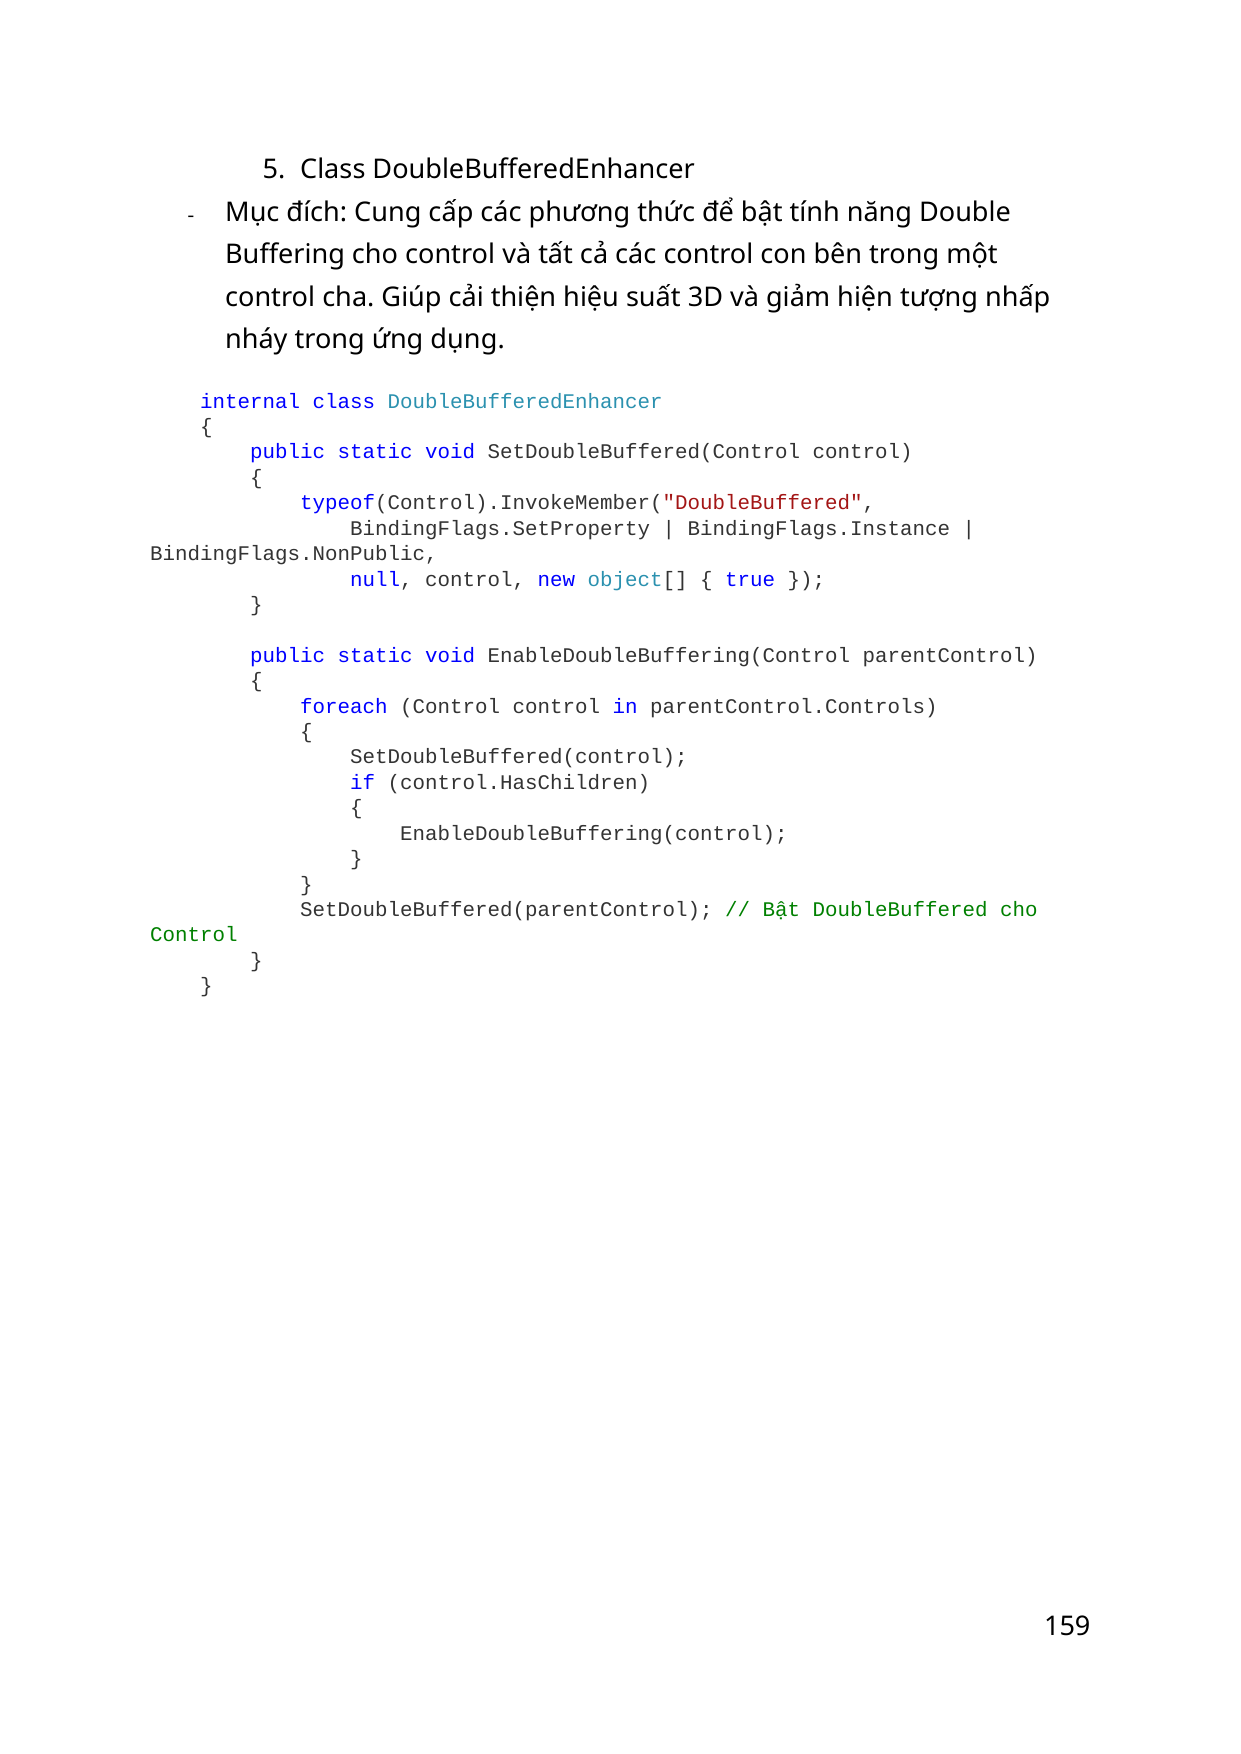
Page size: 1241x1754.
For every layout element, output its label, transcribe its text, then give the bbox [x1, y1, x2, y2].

text if (control.HasChildren) [150, 770, 1090, 796]
text public static void SetDoubleBuffered(Control control) [150, 440, 1090, 465]
text } [150, 846, 1090, 872]
list Class DoubleBufferedEnhancer [262, 150, 1090, 187]
text { [150, 465, 1090, 491]
text foreach (Control control in parentControl.Controls) [150, 694, 1090, 719]
text internal class DoubleBufferedEnhancer [150, 389, 1090, 414]
text EnableDoubleBuffering(control); [150, 821, 1090, 846]
text { [150, 668, 1090, 694]
text } [150, 973, 1090, 999]
list Mục đích: Cung cấp các phương thức để bật tính năng Double Buffering cho control và tất cả các control con bên trong một control cha. Giúp cải thiện hiệu suất 3D và giảm hiện tượng nhấp nháy trong ứng dụng. [187, 192, 1090, 356]
text null, control, new object[] { true }); [150, 567, 1090, 592]
text public static void EnableDoubleBuffering(Control parentControl) [150, 643, 1090, 668]
text BindingFlags.SetProperty | BindingFlags.Instance | BindingFlags.NonPublic, [150, 516, 1090, 567]
text } [150, 872, 1090, 897]
text } [150, 948, 1090, 973]
text { [150, 796, 1090, 821]
text SetDoubleBuffered(control); [150, 745, 1090, 770]
text { [150, 719, 1090, 745]
text SetDoubleBuffered(parentControl); // Bật DoubleBuffered cho Control [150, 897, 1090, 948]
text } [150, 592, 1090, 618]
text typeof(Control).InvokeMember("DoubleBuffered", [150, 491, 1090, 516]
text { [150, 414, 1090, 440]
